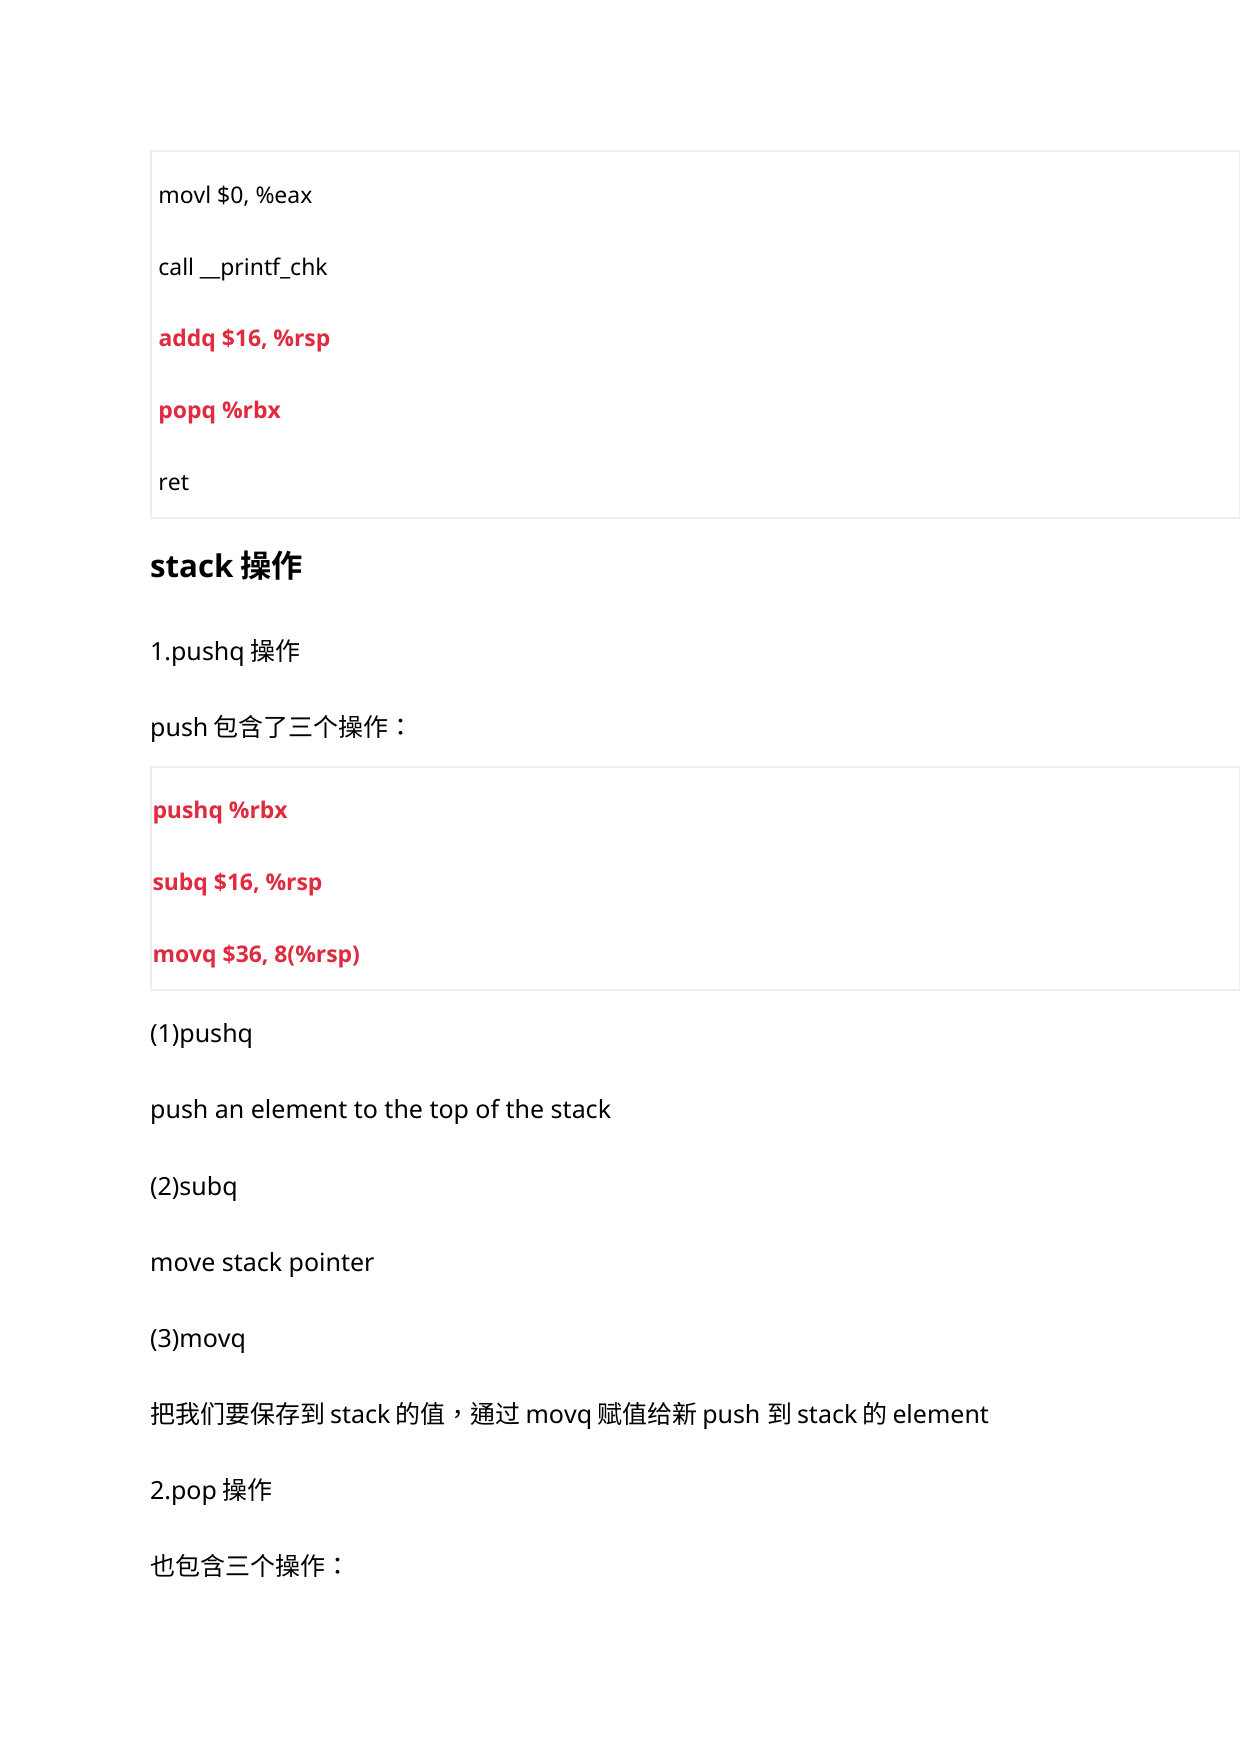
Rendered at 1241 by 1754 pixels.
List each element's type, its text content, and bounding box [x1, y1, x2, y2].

text (3)movq [150, 1320, 1090, 1354]
text 把我们要保存到stack的值，通过movq赋值给新push 到stack的element [150, 1396, 1090, 1430]
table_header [152, 152, 1239, 517]
subtitle stack操作 [150, 544, 1090, 587]
table_header pushq %rbx subq $16, %rsp movq $36, 8(%rsp) [152, 768, 1239, 989]
text move stack pointer [150, 1244, 1090, 1278]
text push an element to the top of the stack [150, 1092, 1090, 1126]
text (1)pushq [150, 1016, 1090, 1050]
text 1.pushq操作 [150, 633, 1090, 667]
text 2.pop操作 [150, 1472, 1090, 1506]
text push包含了三个操作： [150, 709, 1090, 743]
text (2)subq [150, 1168, 1090, 1202]
text 也包含三个操作： [150, 1548, 1090, 1582]
